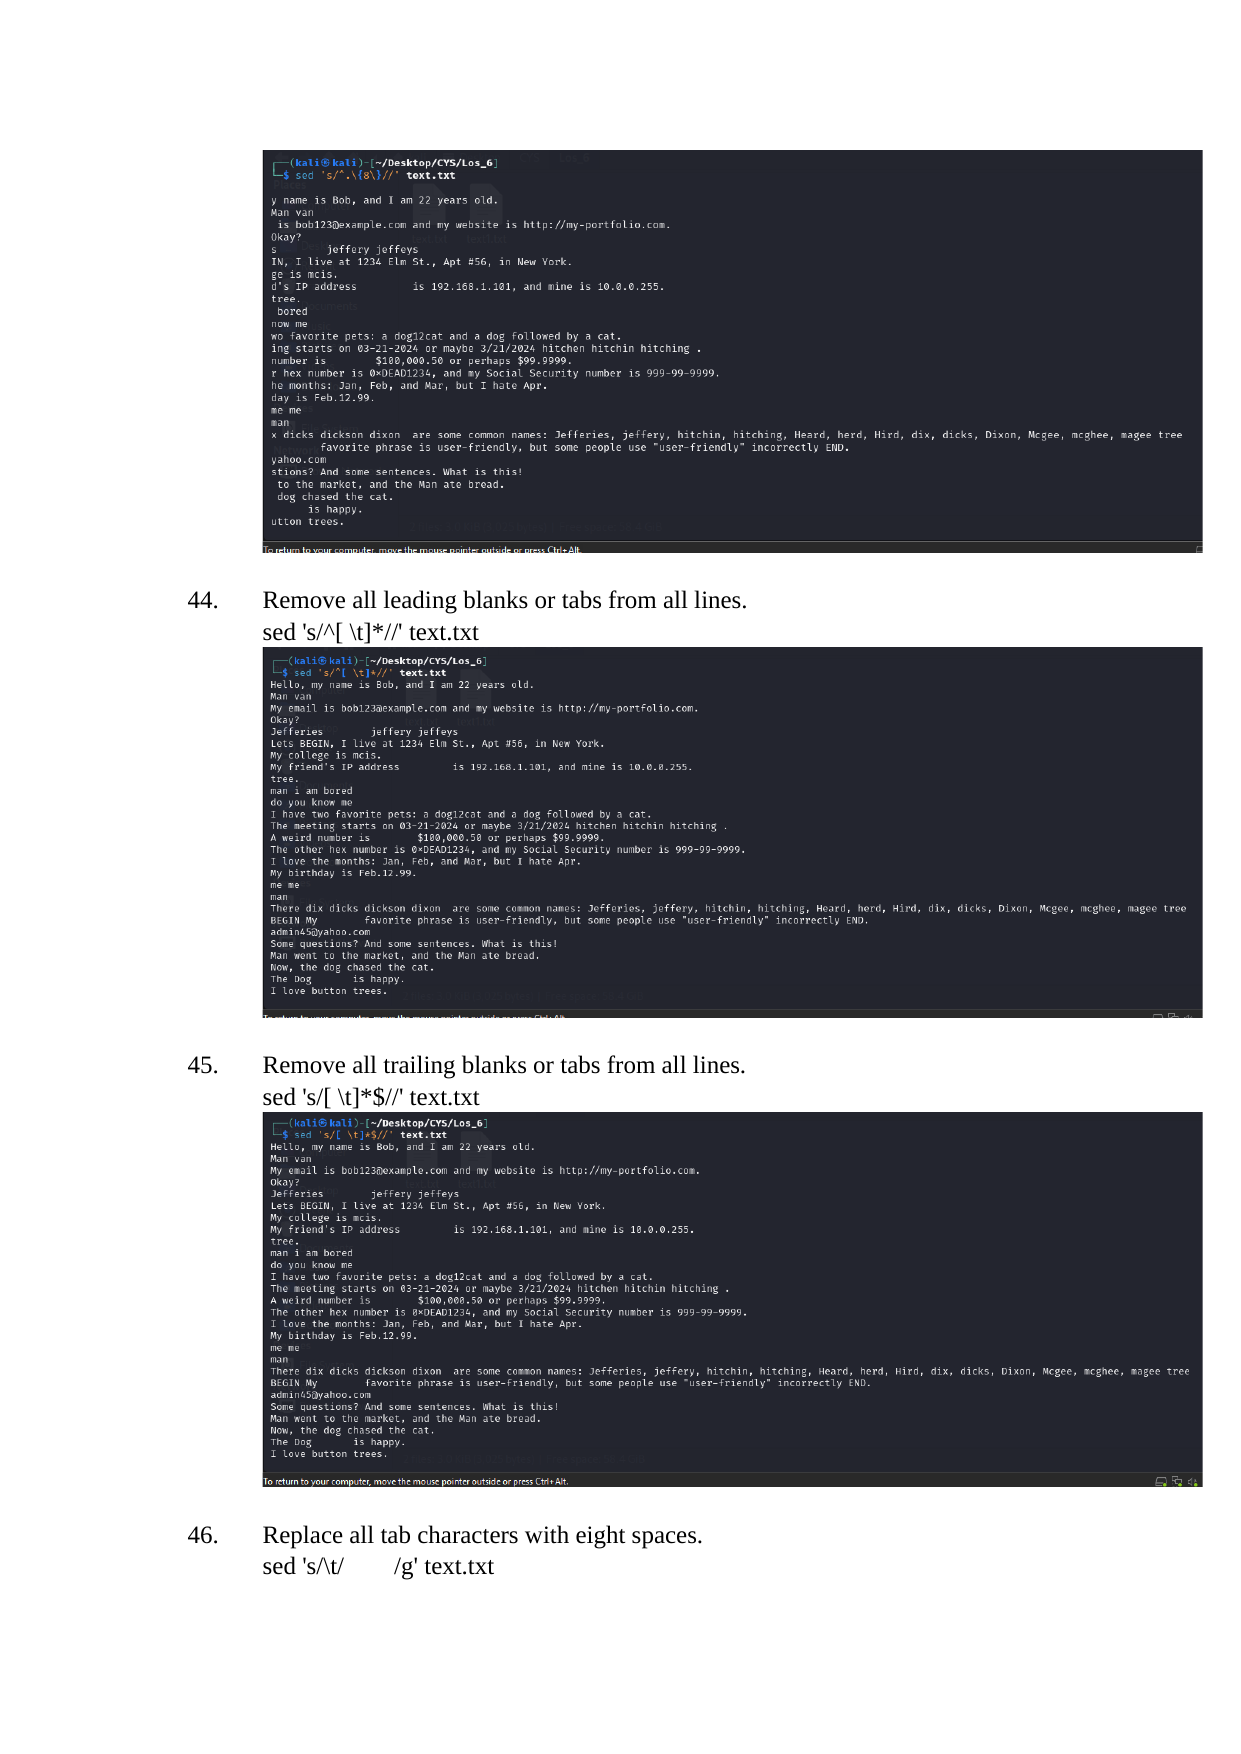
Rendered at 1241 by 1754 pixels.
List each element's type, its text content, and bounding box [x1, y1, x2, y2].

picture [262, 1112, 1203, 1487]
list sed 's/^[ \t]*//' text.txt [262, 617, 1090, 645]
list Replace all tab characters with eight spaces. [187, 1520, 1090, 1549]
list sed 's/[ \t]*$//' text.txt [262, 1082, 1090, 1110]
list Remove all leading blanks or tabs from all lines. [187, 586, 1090, 614]
list sed 's/\t/ /g' text.txt [262, 1551, 1090, 1580]
picture [262, 150, 1203, 553]
list Remove all trailing blanks or tabs from all lines. [187, 1051, 1090, 1079]
picture [262, 647, 1203, 1018]
